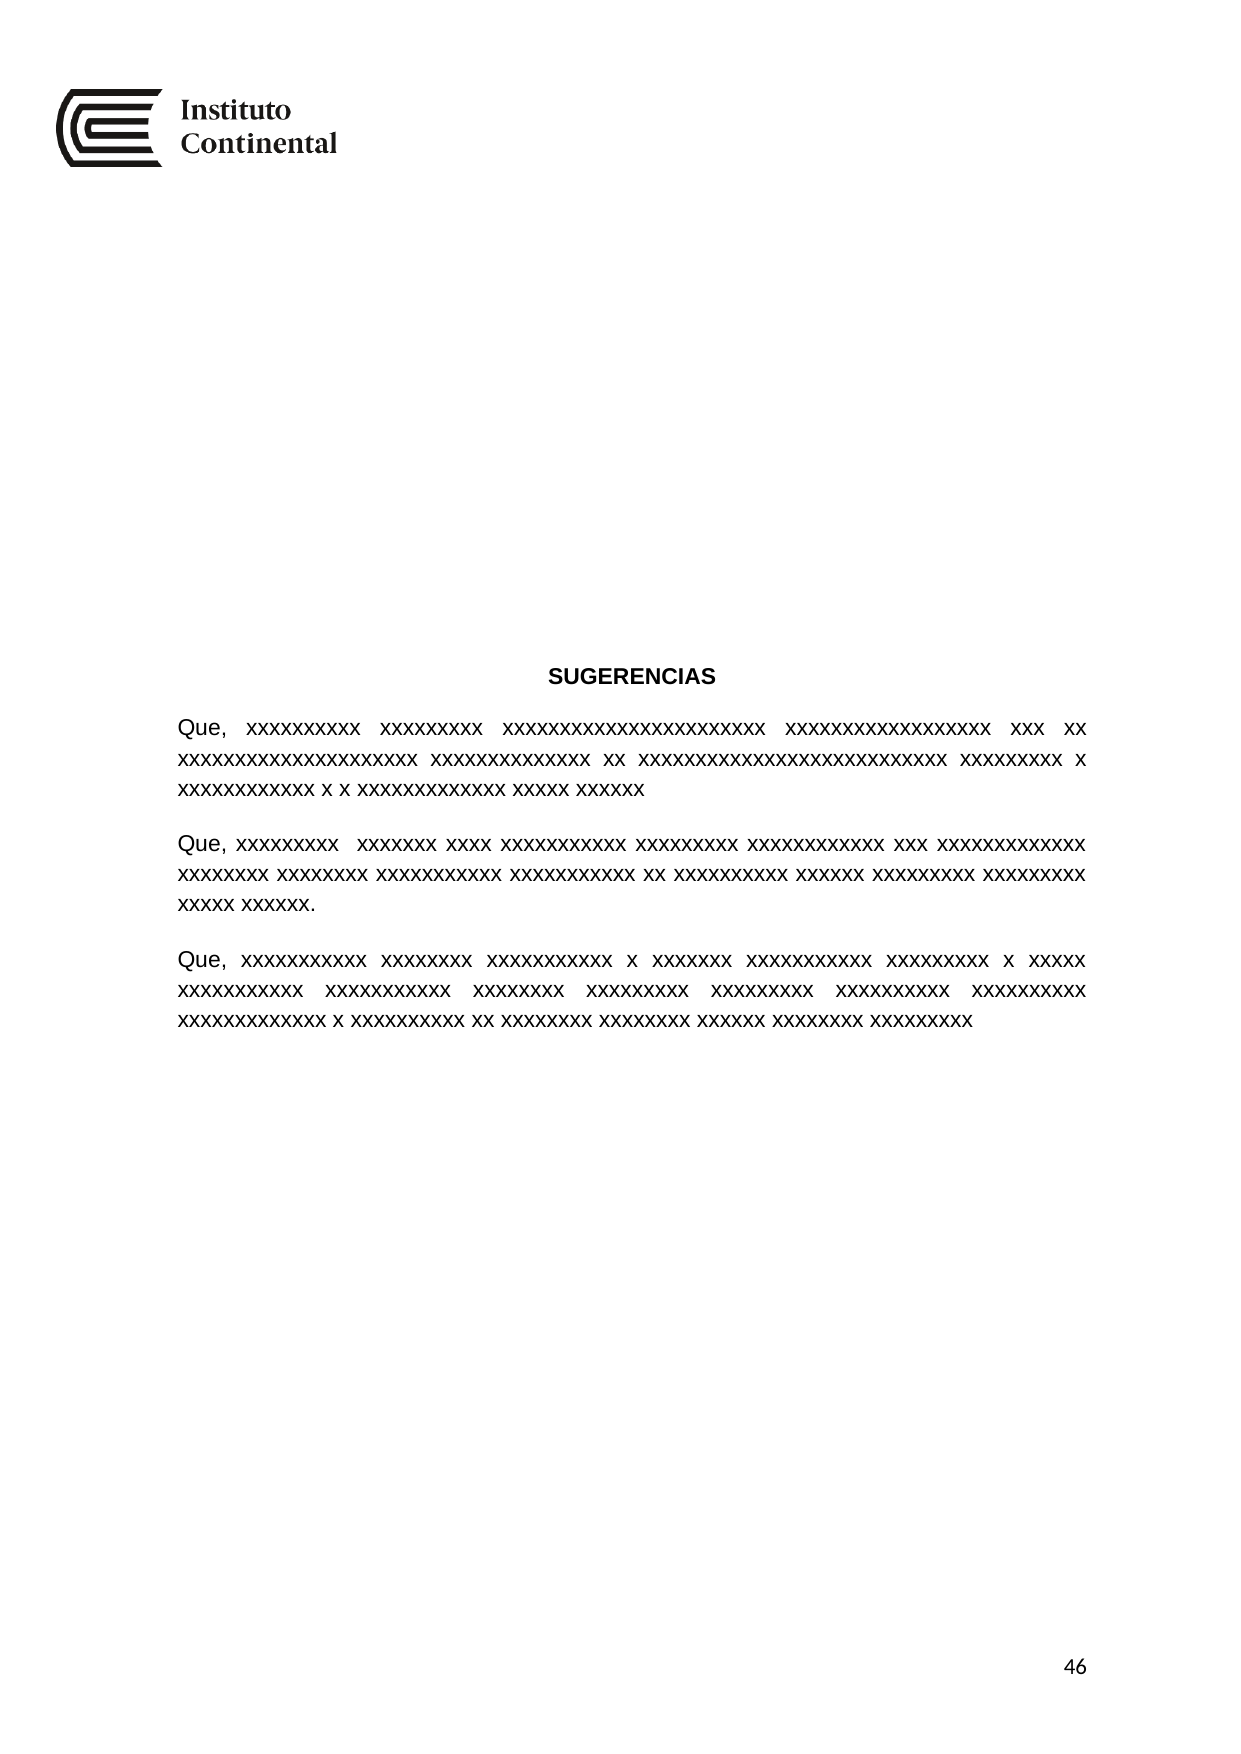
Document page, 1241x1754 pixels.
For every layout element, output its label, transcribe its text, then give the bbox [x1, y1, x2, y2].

text Que, xxxxxxxxx xxxxxxx xxxx xxxxxxxxxxx xxxxxxxxx xxxxxxxxxxxx xxx xxxxxxxxxxxxx xxxxxxxx xxxxxxxx xxxxxxxxxxx xxxxxxxxxxx xx xxxxxxxxxx xxxxxx xxxxxxxxx xxxxxxxxx xxxxx xxxxxx. [177, 830, 1087, 917]
text Que, xxxxxxxxxxx xxxxxxxx xxxxxxxxxxx x xxxxxxx xxxxxxxxxxx xxxxxxxxx x xxxxx xxxxxxxxxxx xxxxxxxxxxx xxxxxxxx xxxxxxxxx xxxxxxxxx xxxxxxxxxx xxxxxxxxxx xxxxxxxxxxxxx x xxxxxxxxxx xx xxxxxxxx xxxxxxxx xxxxxx xxxxxxxx xxxxxxxxx [177, 946, 1087, 1032]
text SUGERENCIAS [177, 663, 1087, 689]
text Que, xxxxxxxxxx xxxxxxxxx xxxxxxxxxxxxxxxxxxxxxxx xxxxxxxxxxxxxxxxxx xxx xx xxxxxxxxxxxxxxxxxxxxx xxxxxxxxxxxxxx xx xxxxxxxxxxxxxxxxxxxxxxxxxxx xxxxxxxxx x xxxxxxxxxxxx x x xxxxxxxxxxxxx xxxxx xxxxxx [177, 714, 1087, 801]
picture [56, 89, 337, 167]
